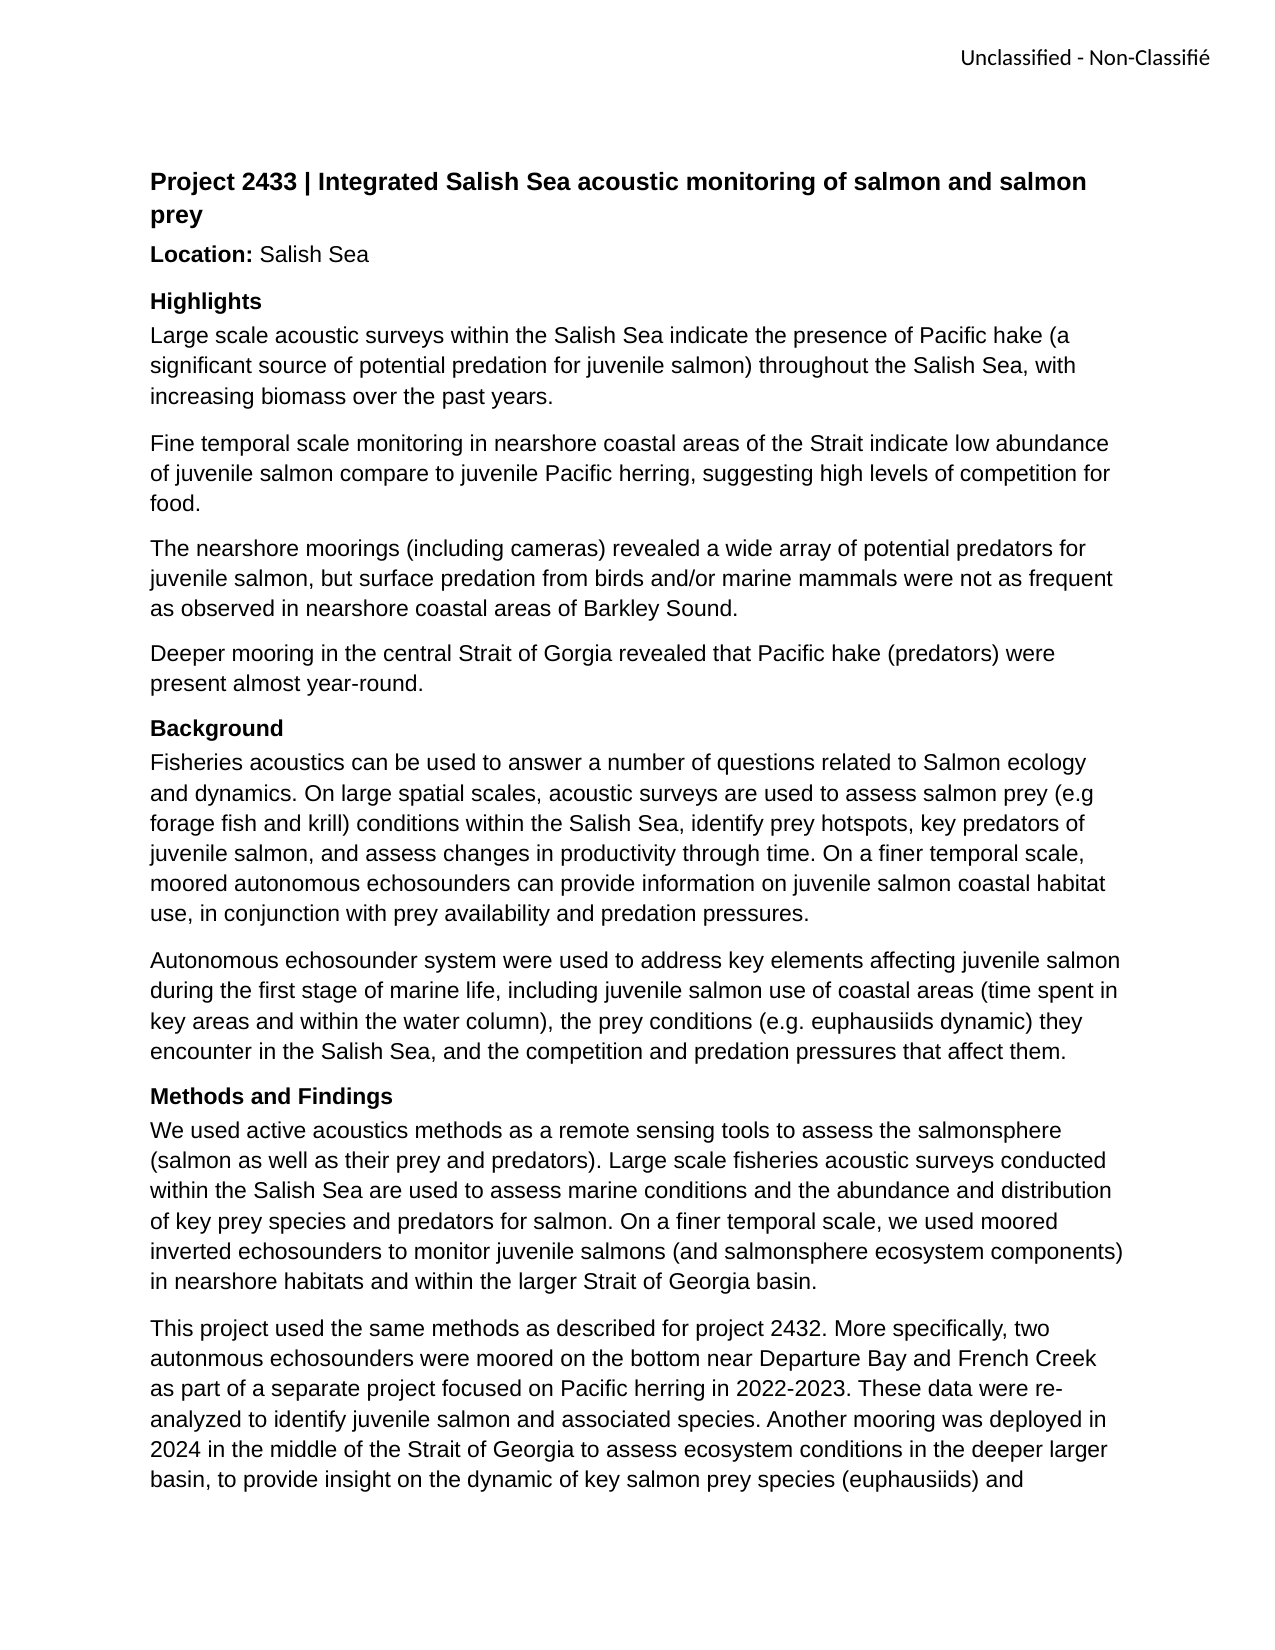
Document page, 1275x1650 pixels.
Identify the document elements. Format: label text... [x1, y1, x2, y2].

text Autonomous echosounder system were used to address key elements affecting juvenile salmon during the first stage of marine life, including juvenile salmon use of coastal areas (time spent in key areas and within the water column), the prey conditions (e.g. euphausiids dynamic) they encounter in the Salish Sea, and the competition and predation pressures that affect them. [150, 947, 1125, 1064]
text Deeper mooring in the central Strait of Gorgia revealed that Pacific hake (predators) were present almost year-round. [150, 640, 1125, 697]
subtitle Highlights [150, 288, 1125, 314]
text Fine temporal scale monitoring in nearshore coastal areas of the Strait indicate low abundance of juvenile salmon compare to juvenile Pacific herring, suggesting high levels of competition for food. [150, 429, 1125, 516]
subtitle Background [150, 715, 1125, 741]
subtitle Project 2433 | Integrated Salish Sea acoustic monitoring of salmon and salmon prey [150, 167, 1125, 228]
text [150, 1315, 1125, 1492]
text The nearshore moorings (including cameras) revealed a wide array of potential predators for juvenile salmon, but surface predation from birds and/or marine mammals were not as frequent as observed in nearshore coastal areas of Barkley Sound. [150, 535, 1125, 622]
subtitle Methods and Findings [150, 1083, 1125, 1109]
